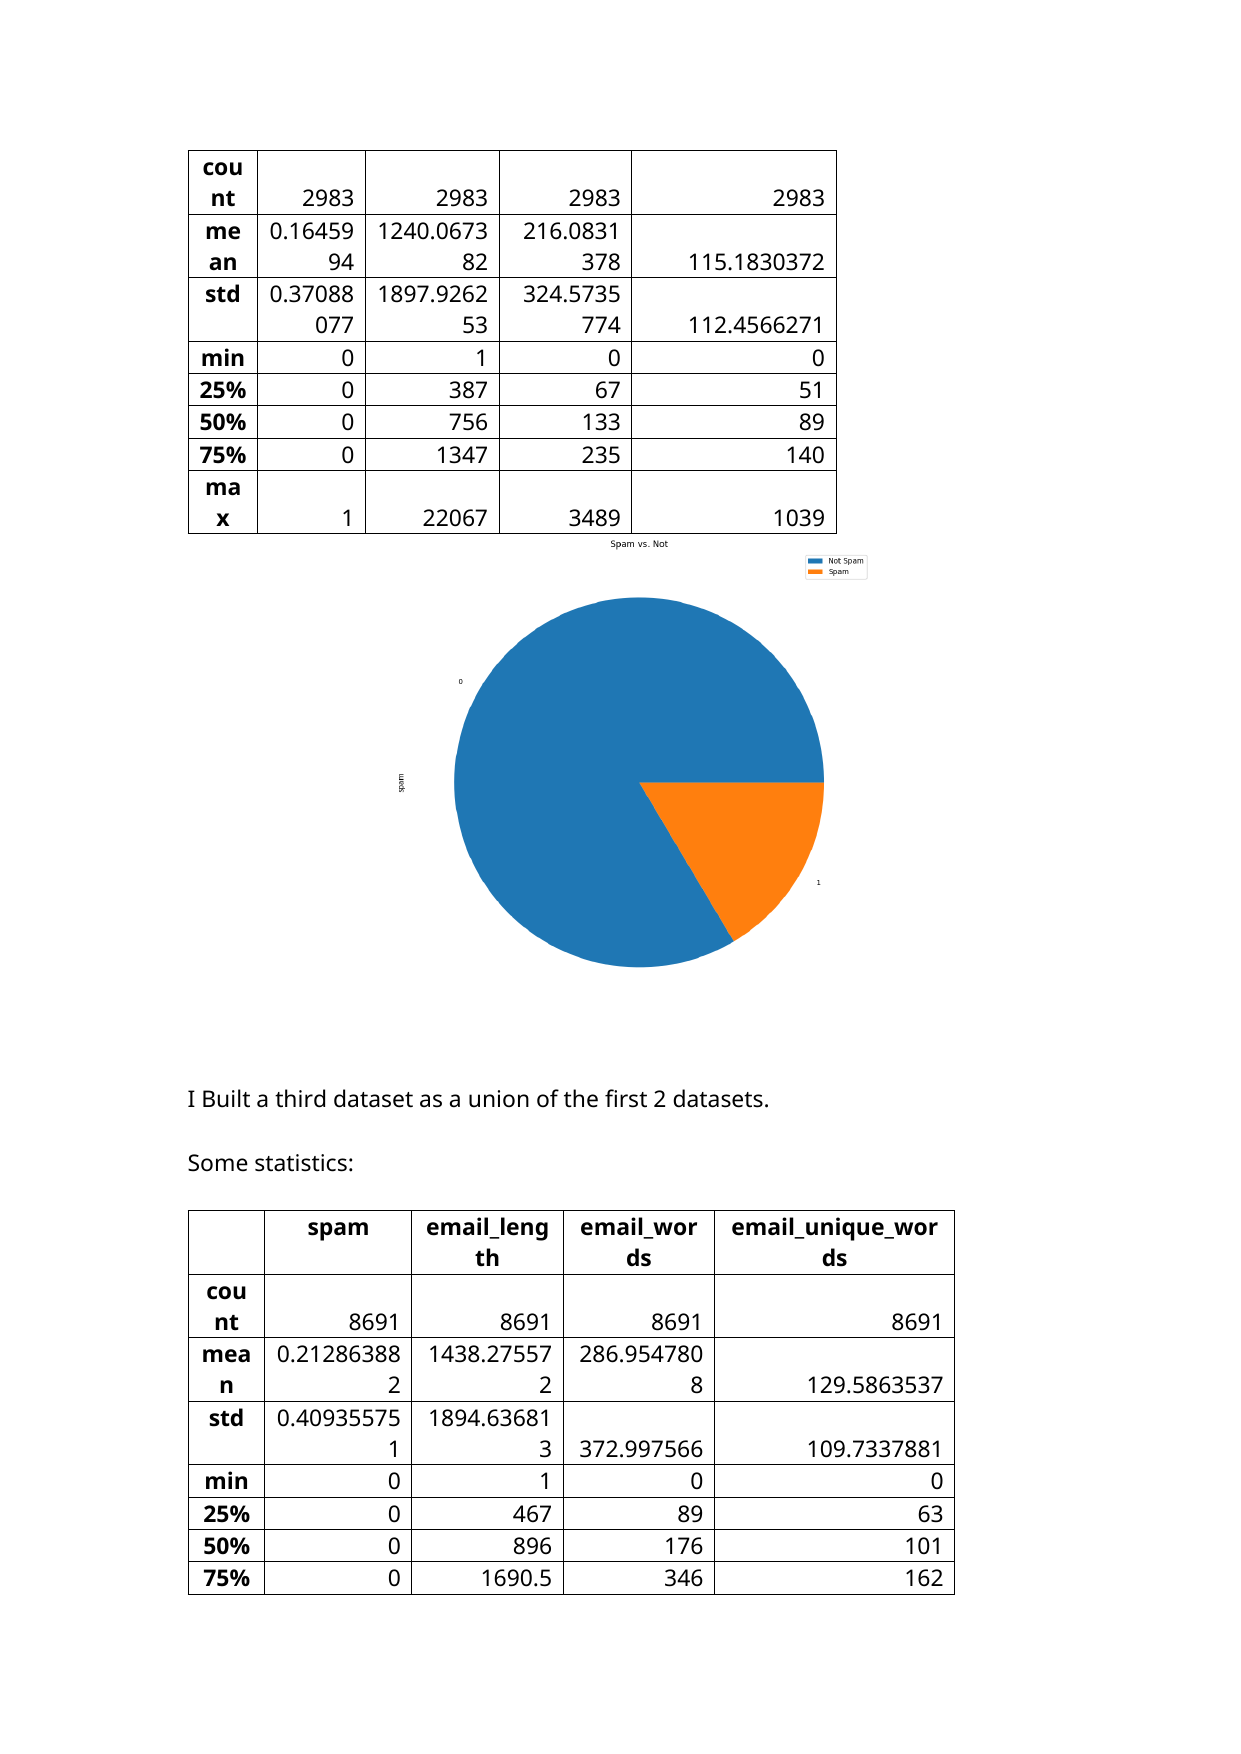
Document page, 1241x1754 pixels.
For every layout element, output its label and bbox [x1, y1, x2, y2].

picture [361, 534, 880, 1053]
